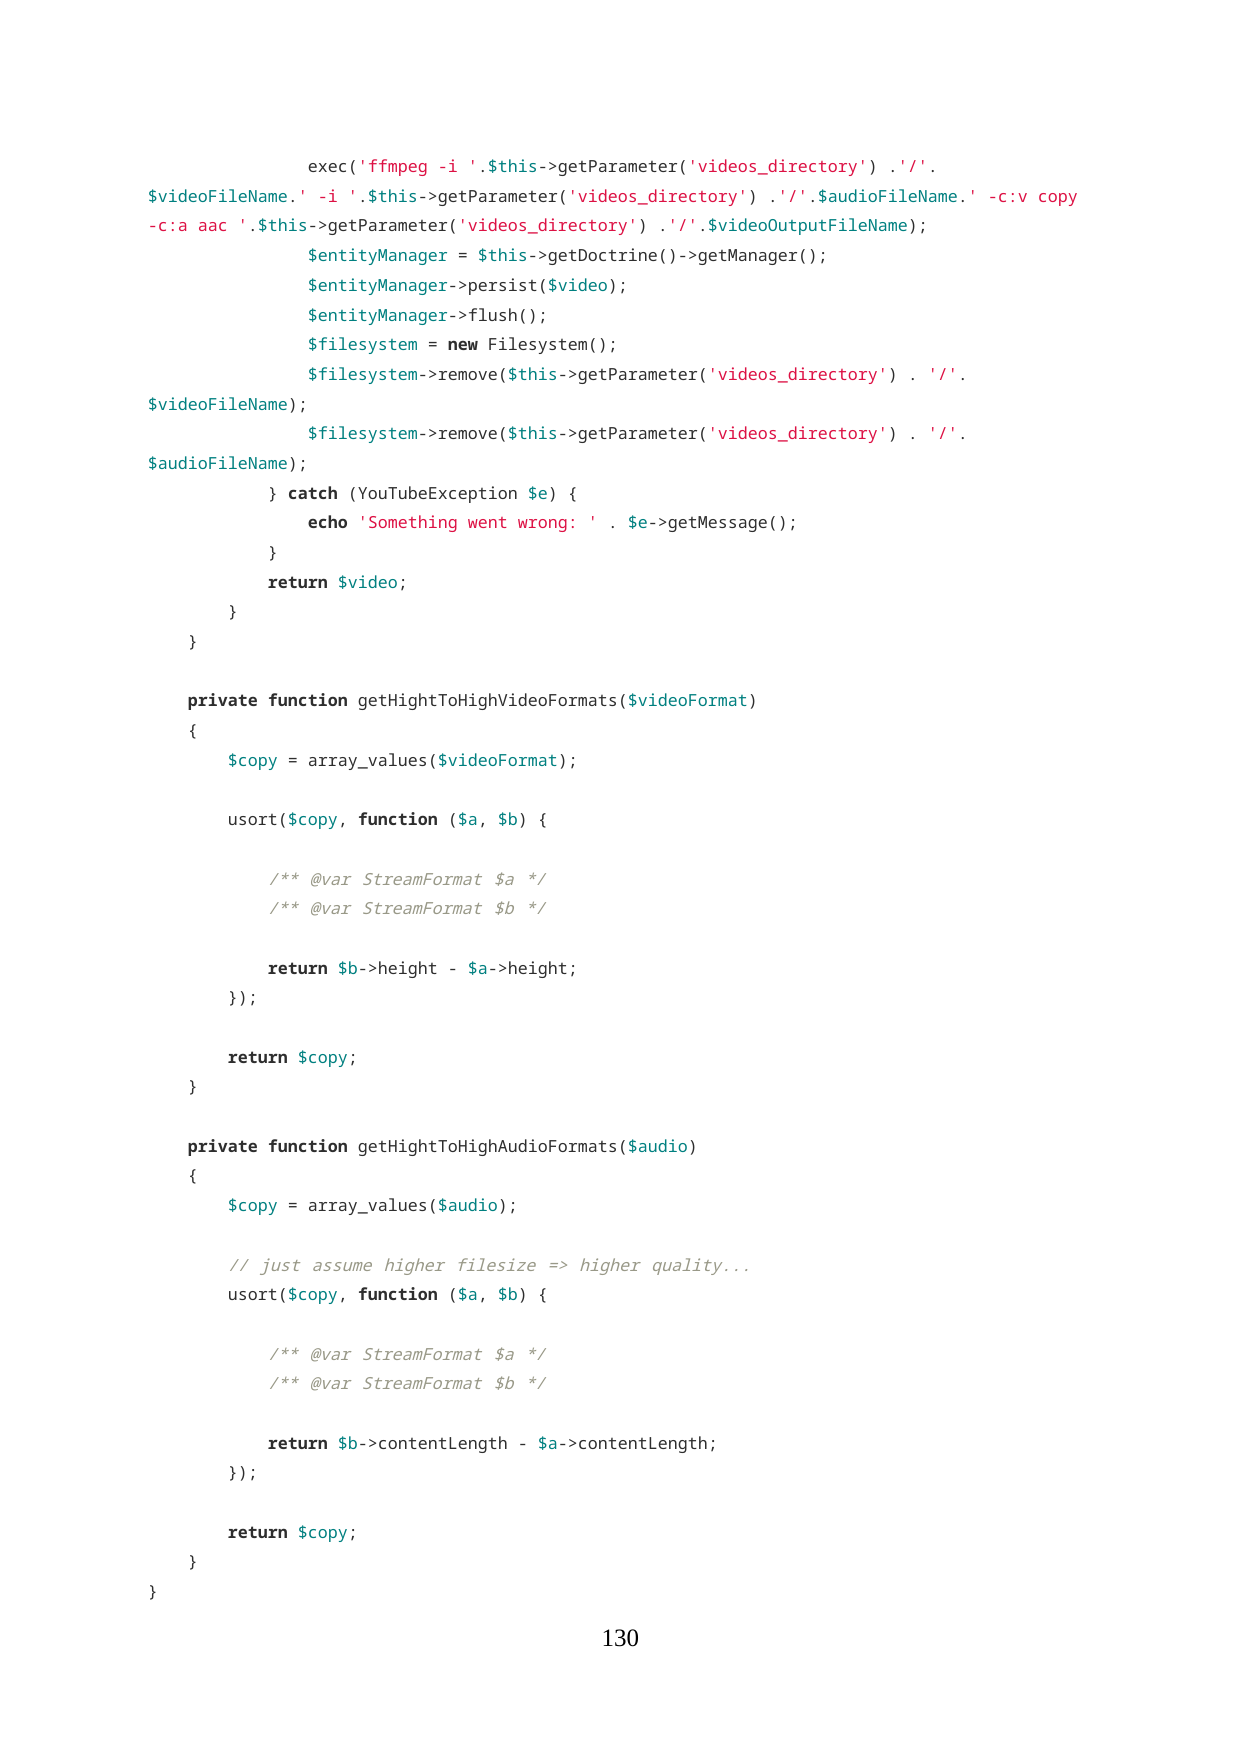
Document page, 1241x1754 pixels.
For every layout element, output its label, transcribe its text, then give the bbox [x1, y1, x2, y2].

text exec('ffmpeg -i '.$this->getParameter('videos_directory') .'/'.$videoFileName.' -i '.$this->getParameter('videos_directory') .'/'.$audioFileName.' -c:v copy -c:a aac '.$this->getParameter('videos_directory') .'/'.$videoOutputFileName); [148, 148, 1092, 237]
text // just assume higher filesize => higher quality... [148, 1246, 1092, 1276]
text return $b->height - $a->height; [148, 949, 1092, 979]
text private function getHightToHighAudioFormats($audio) [148, 1127, 1092, 1157]
text { [148, 712, 1092, 741]
text return $video; [148, 563, 1092, 593]
text $entityManager = $this->getDoctrine()->getManager(); [148, 237, 1092, 266]
text } [148, 623, 1092, 652]
text /** @var StreamFormat $b */ [148, 890, 1092, 919]
text echo 'Something went wrong: ' . $e->getMessage(); [148, 504, 1092, 534]
text } [148, 1543, 1092, 1573]
text }); [148, 979, 1092, 1009]
text } [148, 593, 1092, 623]
text $filesystem->remove($this->getParameter('videos_directory') . '/'.$audioFileName); [148, 415, 1092, 474]
text $filesystem->remove($this->getParameter('videos_directory') . '/'.$videoFileName); [148, 356, 1092, 415]
text usort($copy, function ($a, $b) { [148, 801, 1092, 831]
text return $b->contentLength - $a->contentLength; [148, 1424, 1092, 1454]
text $copy = array_values($audio); [148, 1187, 1092, 1216]
text } [148, 534, 1092, 563]
text $entityManager->flush(); [148, 296, 1092, 326]
text $copy = array_values($videoFormat); [148, 741, 1092, 771]
text }); [148, 1454, 1092, 1484]
text /** @var StreamFormat $b */ [148, 1365, 1092, 1394]
text { [148, 1157, 1092, 1187]
text usort($copy, function ($a, $b) { [148, 1276, 1092, 1306]
text } [148, 1068, 1092, 1098]
text return $copy; [148, 1513, 1092, 1543]
text } [148, 1573, 1092, 1602]
text /** @var StreamFormat $a */ [148, 860, 1092, 890]
text return $copy; [148, 1038, 1092, 1068]
text } catch (YouTubeException $e) { [148, 474, 1092, 504]
text private function getHightToHighVideoFormats($videoFormat) [148, 682, 1092, 712]
text $filesystem = new Filesystem(); [148, 326, 1092, 356]
text /** @var StreamFormat $a */ [148, 1335, 1092, 1365]
text $entityManager->persist($video); [148, 266, 1092, 296]
